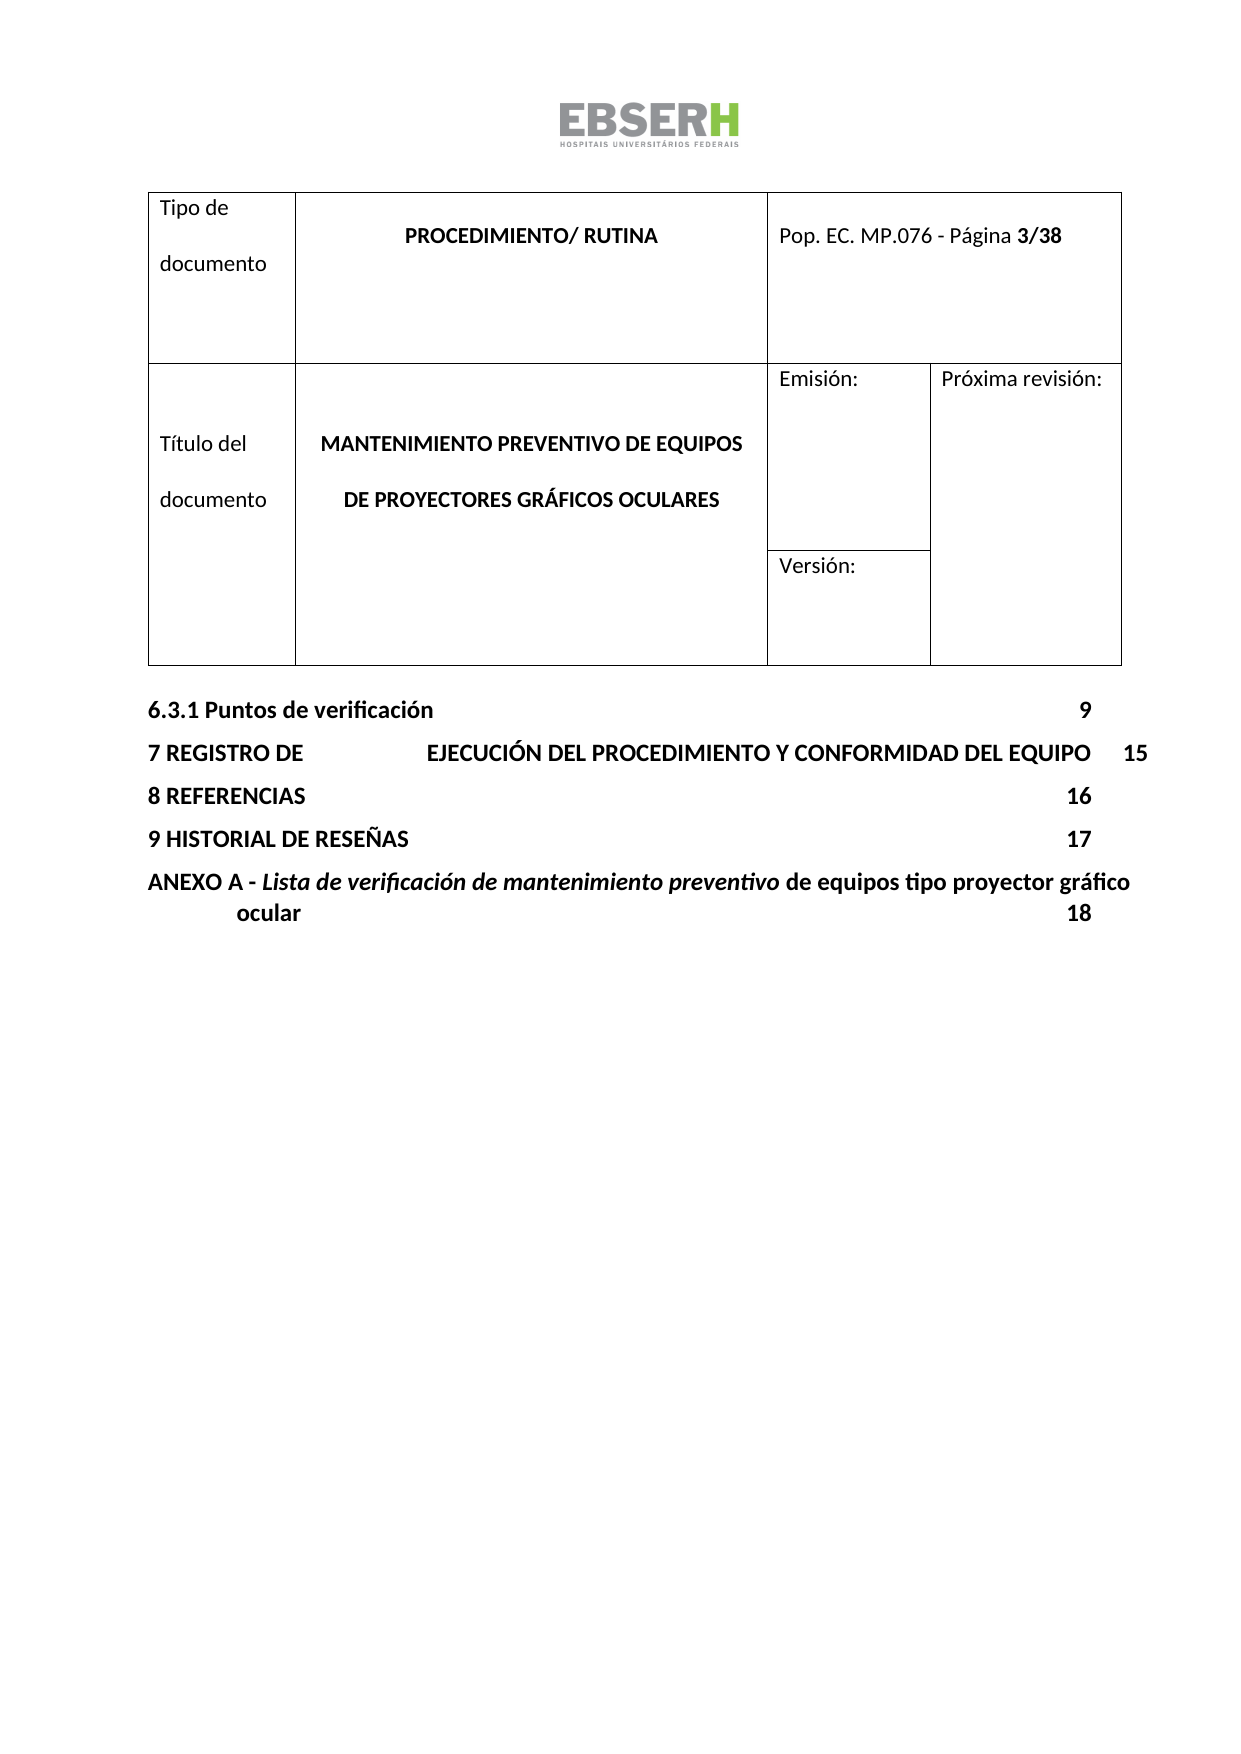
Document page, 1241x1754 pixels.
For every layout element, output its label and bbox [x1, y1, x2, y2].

picture [558, 101, 741, 147]
